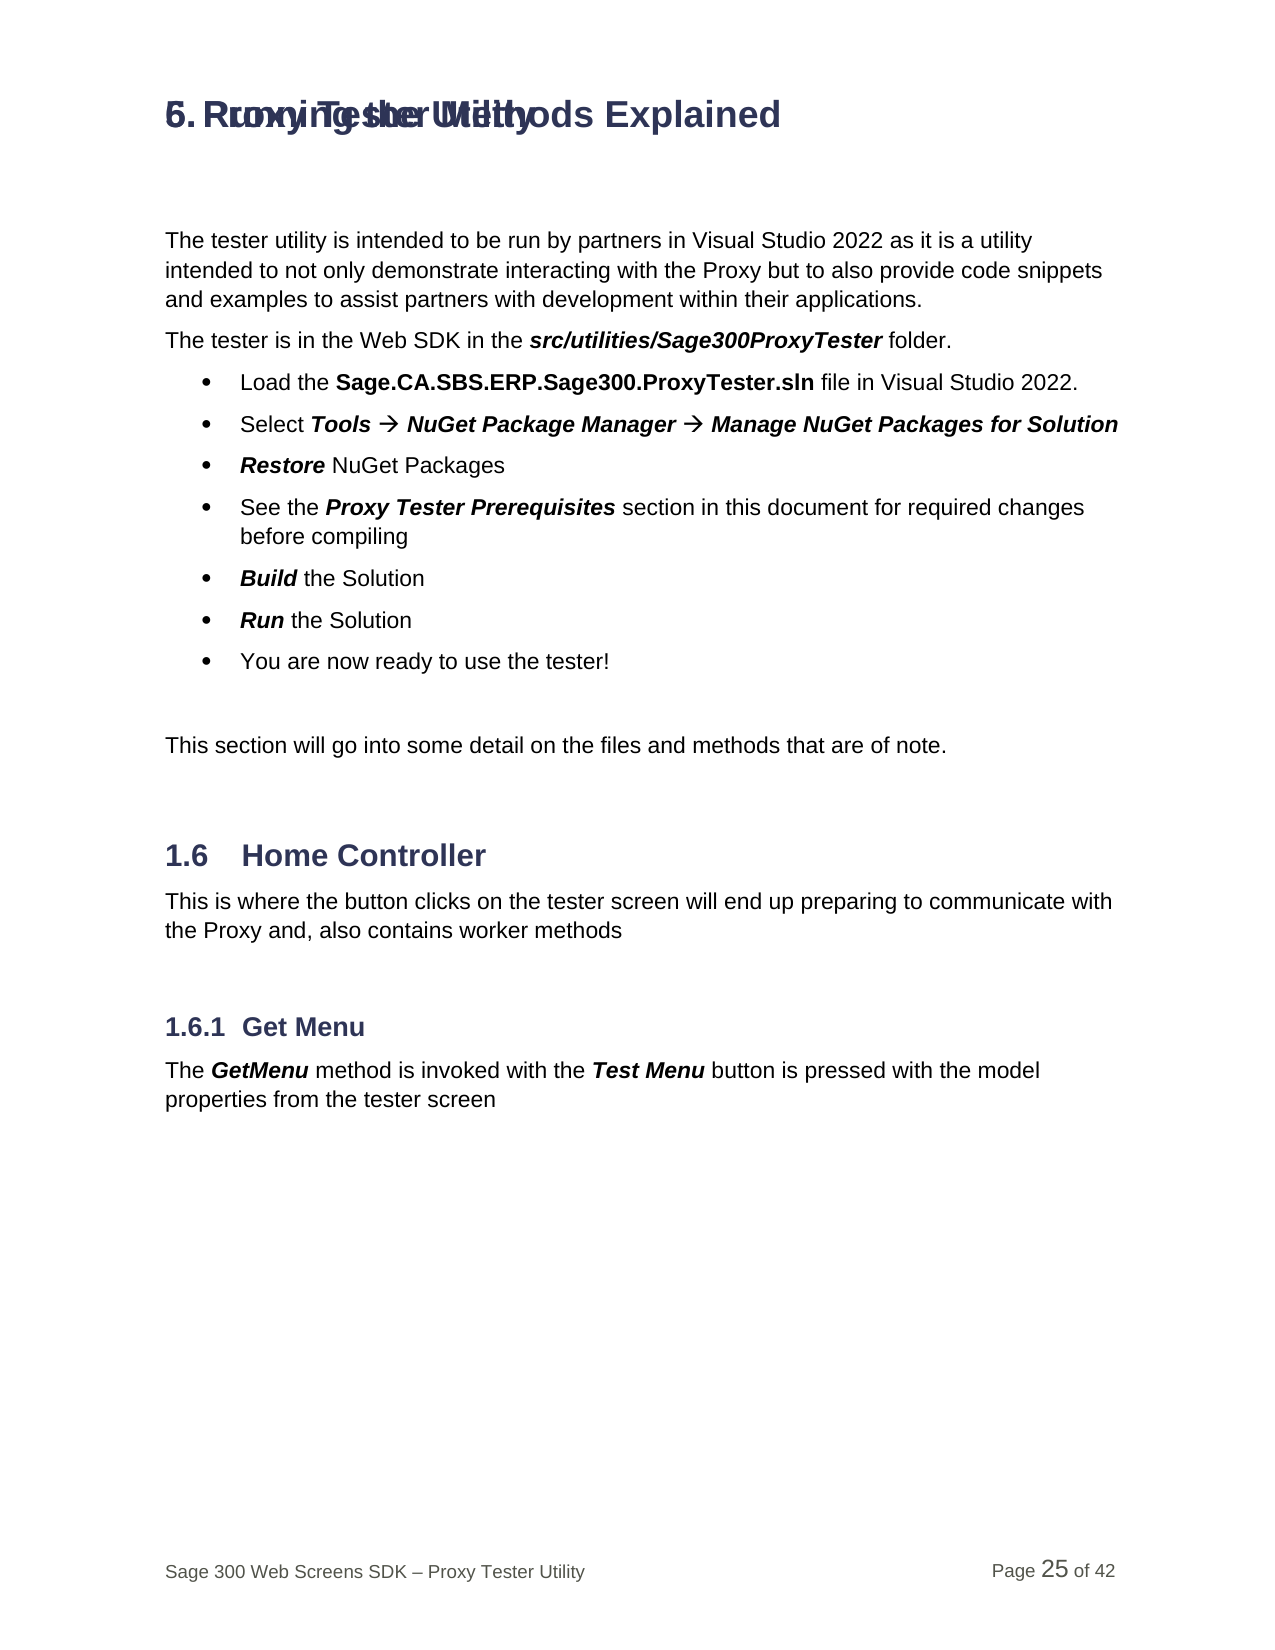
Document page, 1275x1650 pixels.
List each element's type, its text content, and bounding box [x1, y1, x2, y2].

list Select Tools NuGet Package Manager Manage NuGet Packages for Solution [202, 408, 1125, 437]
list See the Proxy Tester Prerequisites section in this document for required changes before compiling [202, 491, 1125, 549]
subtitle Proxy Tester Methods Explained [165, 91, 1115, 135]
subtitle Home Controller [165, 837, 1125, 873]
text The GetMenu method is invoked with the Test Menu button is pressed with the model properties from the tester screen [165, 1054, 1125, 1113]
subtitle Get Menu [165, 1011, 1125, 1042]
list Build the Solution [202, 562, 1125, 591]
list Restore NuGet Packages [202, 449, 1125, 479]
text The tester is in the Web SDK in the src/utilities/Sage300ProxyTester folder. [165, 324, 1125, 354]
text The tester utility is intended to be run by partners in Visual Studio 2022 as it is a utility intended to not only demonstrate interacting with the Proxy but to also provide code snippets and examples to assist partners with development within their applications. [165, 91, 1125, 312]
list Run the Solution [202, 604, 1125, 633]
text This section will go into some detail on the files and methods that are of note. [165, 729, 1125, 758]
text This is where the button clicks on the tester screen will end up preparing to communicate with the Proxy and, also contains worker methods [165, 886, 1125, 944]
list Load the Sage.CA.SBS.ERP.Sage300.ProxyTester.sln file in Visual Studio 2022. [202, 366, 1125, 395]
list You are now ready to use the tester! [202, 645, 1125, 674]
